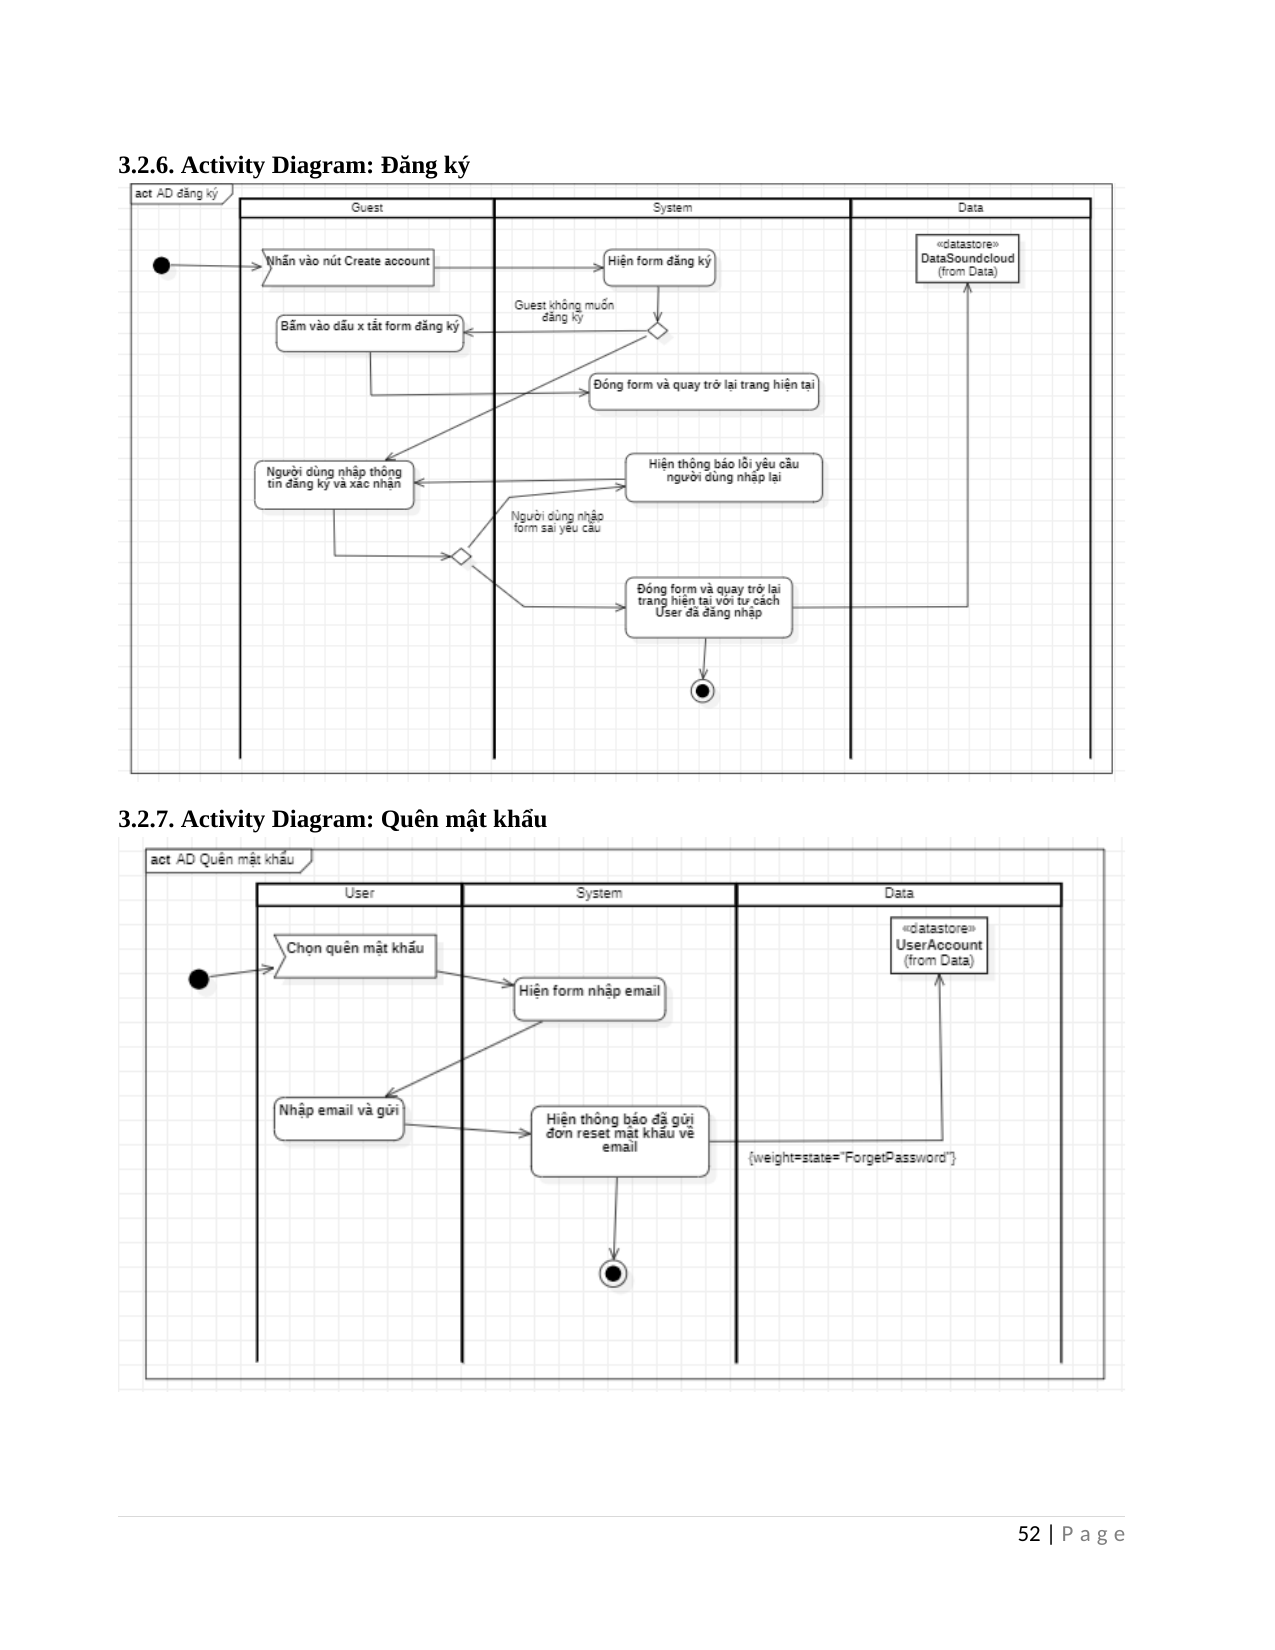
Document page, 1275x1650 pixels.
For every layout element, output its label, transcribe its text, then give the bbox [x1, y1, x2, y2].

text Activity Diagram: Đăng ký [118, 150, 1125, 179]
picture [118, 183, 1125, 782]
text Activity Diagram: Quên mật khẩu [118, 804, 1125, 833]
picture [118, 837, 1125, 1392]
